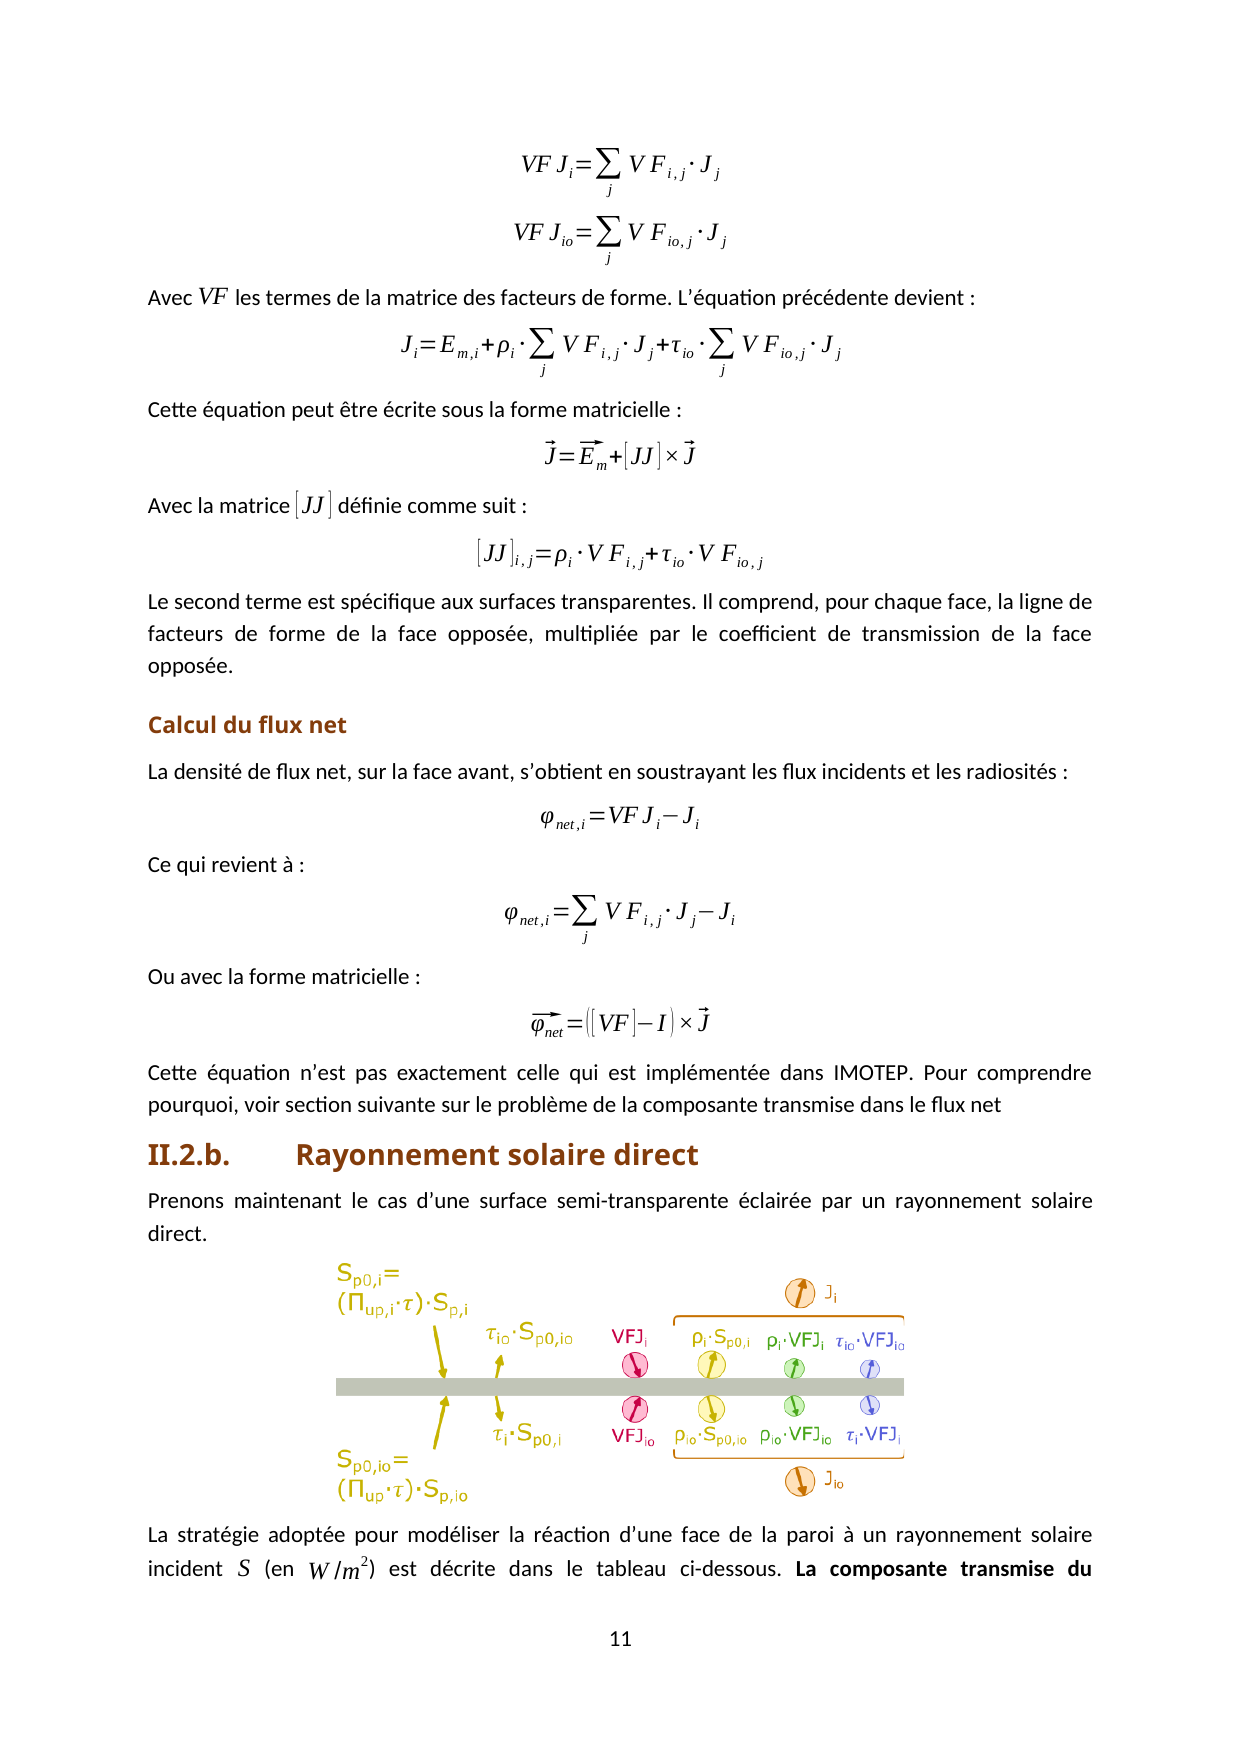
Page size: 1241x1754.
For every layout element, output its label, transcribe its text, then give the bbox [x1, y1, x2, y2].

text Ou avec la forme matricielle : [148, 962, 1093, 990]
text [148, 1521, 1093, 1584]
text La densité de flux net, sur la face avant, s’obtient en soustrayant les flux incidents et les radiosités : [148, 757, 1093, 785]
text Prenons maintenant le cas d’une surface semi-transparente éclairée par un rayonnement solaire direct. [148, 1186, 1093, 1247]
subtitle Rayonnement solaire direct [148, 1134, 1093, 1174]
text Cette équation n’est pas exactement celle qui est implémentée dans IMOTEP. Pour comprendre pourquoi, voir section suivante sur le problème de la composante transmise dans le flux net [148, 1058, 1093, 1118]
text Cette équation peut être écrite sous la forme matricielle : [148, 395, 1093, 423]
text Ce qui revient à : [148, 850, 1093, 878]
picture [336, 1263, 905, 1504]
text Avec les termes de la matrice des facteurs de forme. L’équation précédente devient : [148, 283, 1093, 311]
text Calcul du flux net [148, 709, 1093, 740]
text Avec la matrice définie comme suit : [148, 490, 1093, 521]
text Le second terme est spécifique aux surfaces transparentes. Il comprend, pour chaque face, la ligne de facteurs de forme de la face opposée, multipliée par le coefficient de transmission de la face opposée. [148, 587, 1093, 679]
